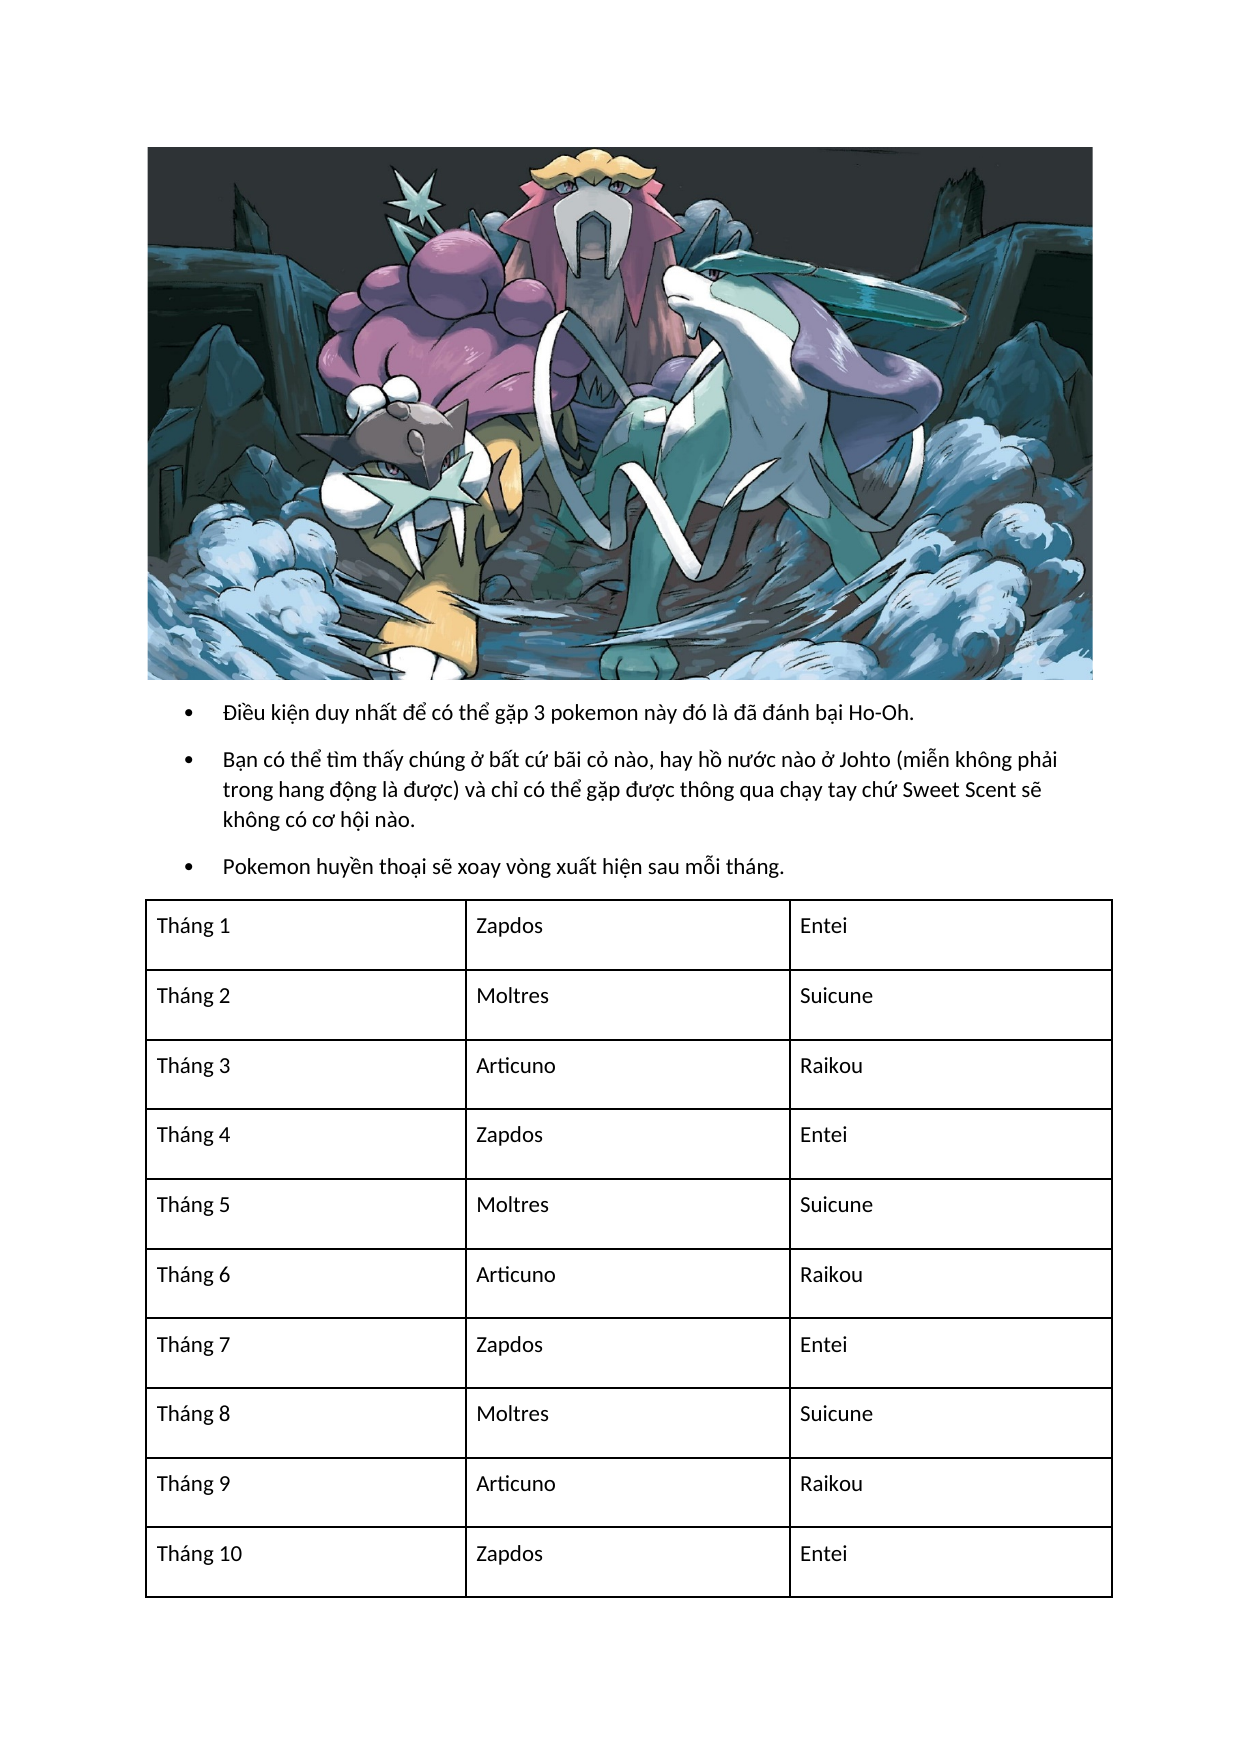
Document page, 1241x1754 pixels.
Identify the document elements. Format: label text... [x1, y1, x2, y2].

list Bạn có thể tìm thấy chúng ở bất cứ bãi cỏ nào, hay hồ nước nào ở Johto (miễn không phải trong hang động là được) và chỉ có thể gặp được thông qua chạy tay chứ Sweet Scent sẽ không có cơ hội nào. [185, 745, 1092, 833]
list Điều kiện duy nhất để có thể gặp 3 pokemon này đó là đã đánh bại Ho-Oh. [185, 698, 1092, 726]
table_cell Raikou [791, 1041, 1111, 1108]
table_cell Tháng 3 [147, 1041, 465, 1108]
table_cell Entei [791, 1528, 1111, 1596]
table_cell Entei [791, 1319, 1111, 1387]
table_cell Moltres [467, 971, 789, 1038]
table_header Entei [791, 901, 1111, 969]
table_cell Suicune [791, 1180, 1111, 1247]
table_cell Moltres [467, 1389, 789, 1457]
table_cell Moltres [467, 1180, 789, 1247]
table_cell Suicune [791, 1389, 1111, 1457]
table_cell Raikou [791, 1250, 1111, 1317]
table_cell Tháng 7 [147, 1319, 465, 1387]
table_cell Tháng 10 [147, 1528, 465, 1596]
table_header Zapdos [467, 901, 789, 969]
table_cell Raikou [791, 1459, 1111, 1526]
table_cell Articuno [467, 1250, 789, 1317]
table_cell Zapdos [467, 1528, 789, 1596]
table_cell Articuno [467, 1459, 789, 1526]
table_cell Suicune [791, 971, 1111, 1038]
table_cell Zapdos [467, 1319, 789, 1387]
picture [147, 147, 1093, 680]
table_cell Tháng 9 [147, 1459, 465, 1526]
table_cell Zapdos [467, 1110, 789, 1178]
table_cell Tháng 2 [147, 971, 465, 1038]
list Pokemon huyền thoại sẽ xoay vòng xuất hiện sau mỗi tháng. [185, 852, 1092, 880]
table_cell Tháng 4 [147, 1110, 465, 1178]
table_cell Entei [791, 1110, 1111, 1178]
table_header Tháng 1 [147, 901, 465, 969]
table_cell Tháng 6 [147, 1250, 465, 1317]
table_cell Tháng 5 [147, 1180, 465, 1247]
table_cell Articuno [467, 1041, 789, 1108]
table_cell Tháng 8 [147, 1389, 465, 1457]
